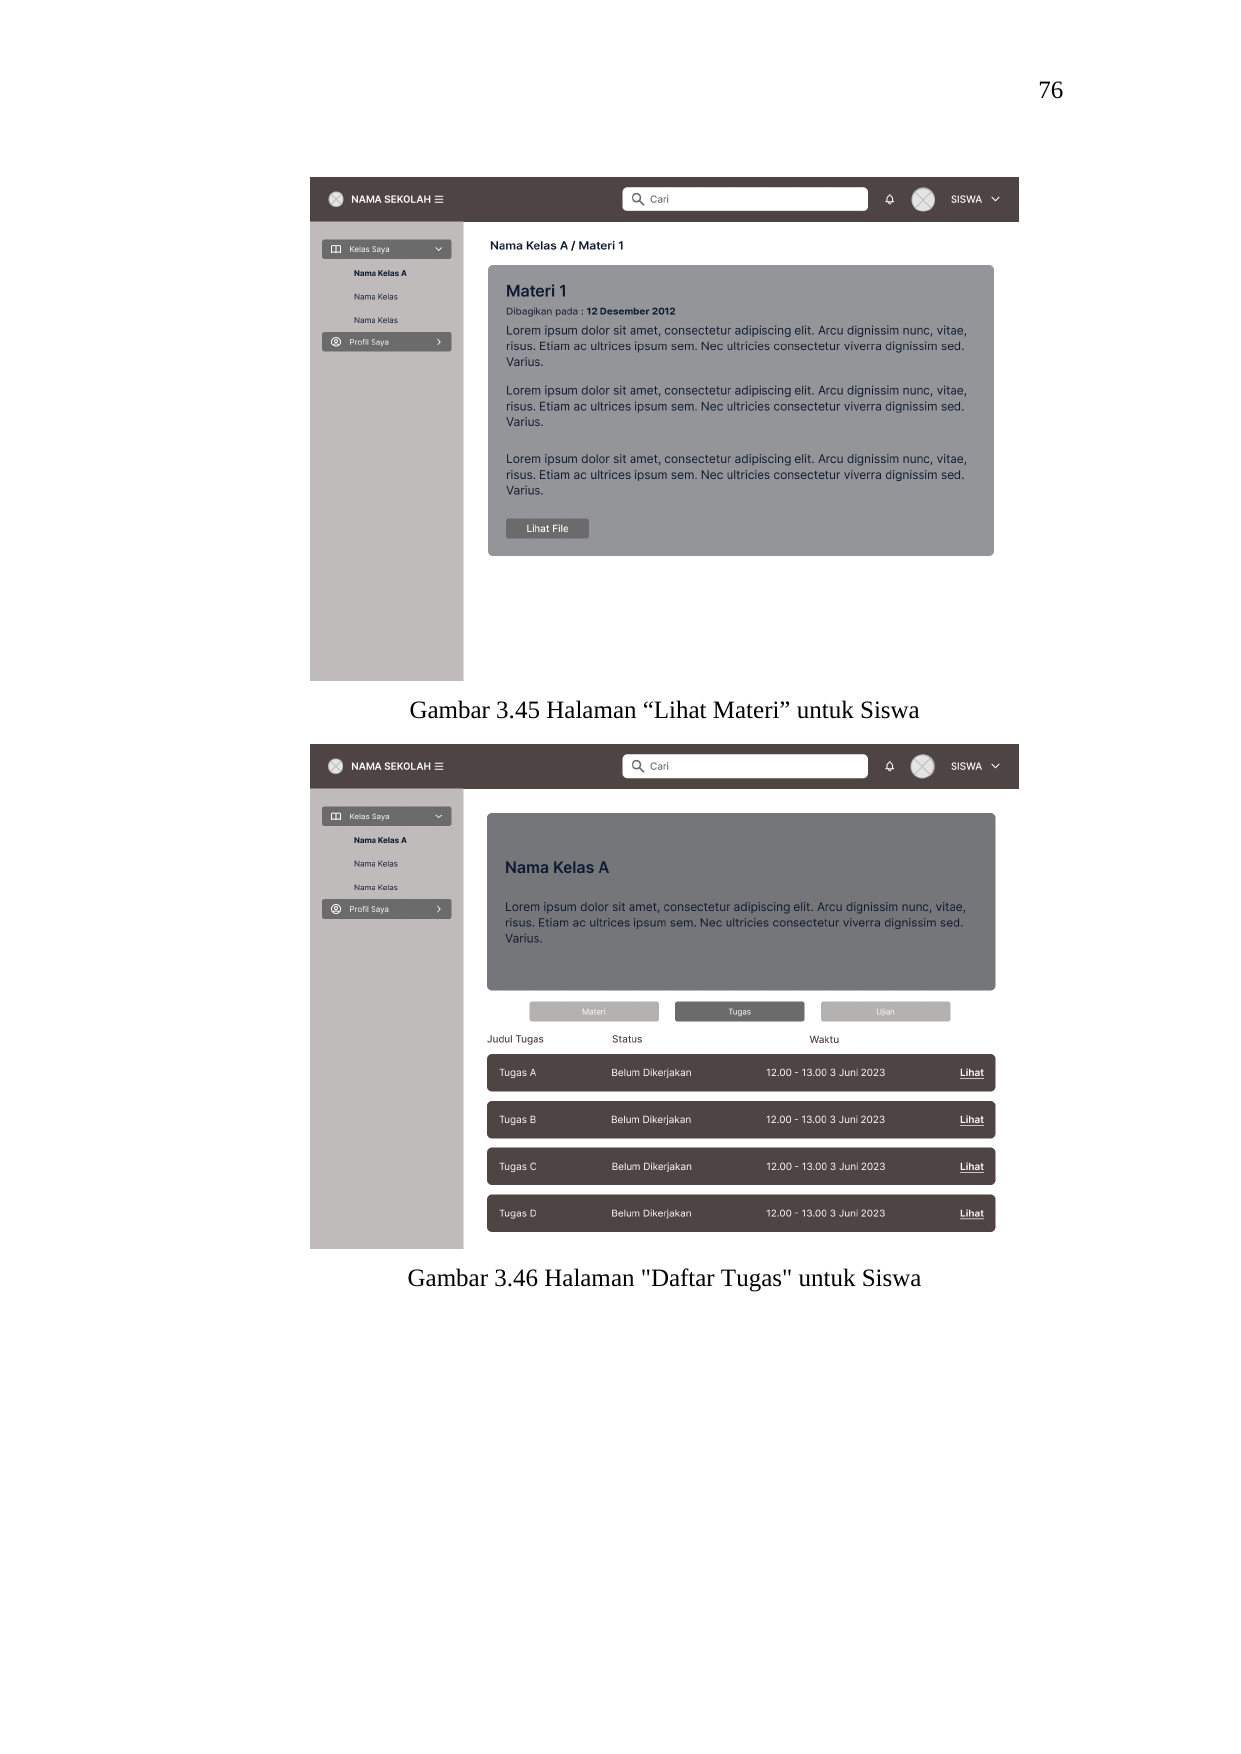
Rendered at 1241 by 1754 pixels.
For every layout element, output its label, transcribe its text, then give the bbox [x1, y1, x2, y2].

picture [310, 177, 1019, 681]
picture [310, 744, 1019, 1249]
